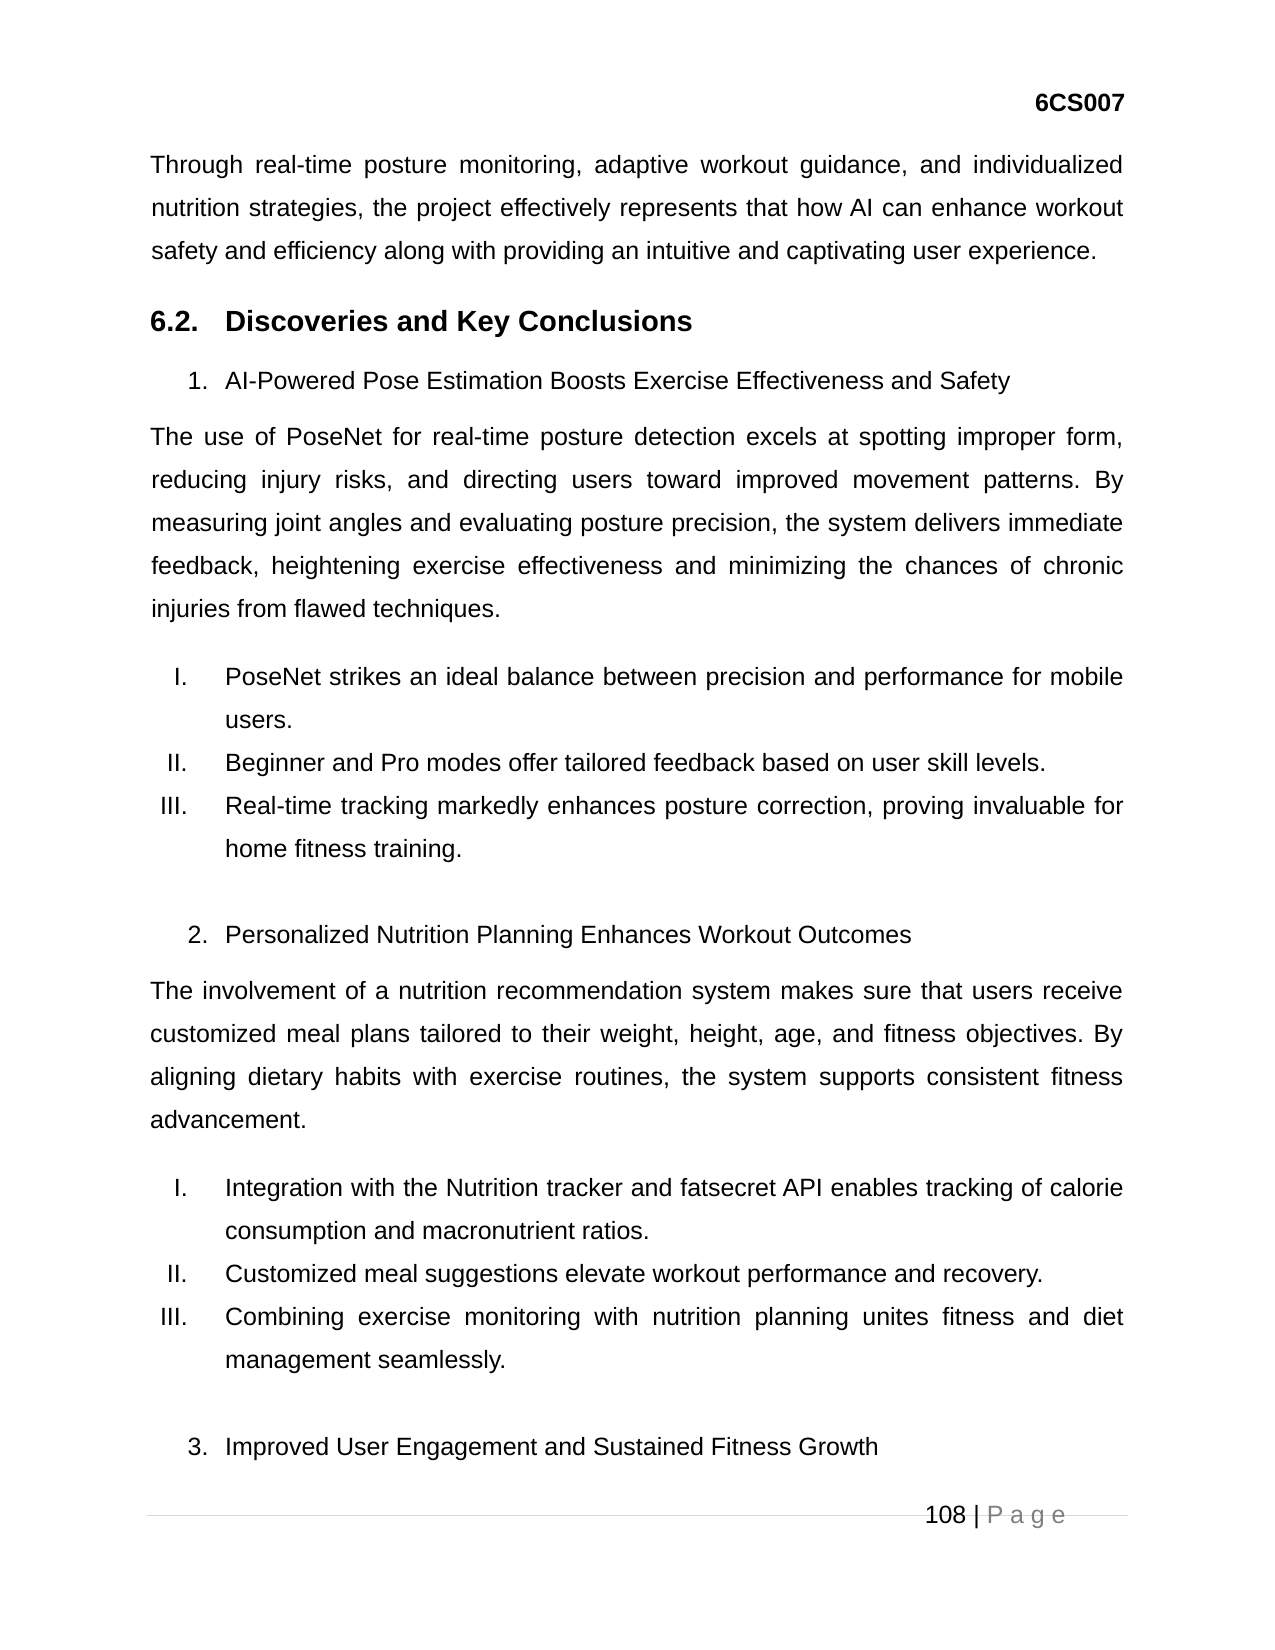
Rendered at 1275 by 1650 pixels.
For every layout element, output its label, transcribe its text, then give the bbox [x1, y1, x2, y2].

list Integration with the Nutrition tracker and fatsecret API enables tracking of calorie consumption and macronutrient ratios. [187, 1173, 1125, 1245]
list Customized meal suggestions elevate workout performance and recovery. [187, 1259, 1125, 1288]
list Improved User Engagement and Sustained Fitness Growth [187, 1432, 1125, 1460]
text The involvement of a nutrition recommendation system makes sure that users receive customized meal plans tailored to their weight, height, age, and fitness objectives. By aligning dietary habits with exercise routines, the system supports consistent fitness advancement. [150, 976, 1125, 1134]
list Combining exercise monitoring with nutrition planning unites fitness and diet management seamlessly. [187, 1302, 1125, 1374]
list Beginner and Pro modes offer tailored feedback based on user skill levels. [187, 748, 1125, 777]
text The use of PoseNet for real-time posture detection excels at spotting improper form, reducing injury risks, and directing users toward improved movement patterns. By measuring joint angles and evaluating posture precision, the system delivers immediate feedback, heightening exercise effectiveness and minimizing the chances of chronic injuries from flawed techniques. [150, 422, 1125, 623]
list Personalized Nutrition Planning Enhances Workout Outcomes [187, 921, 1125, 949]
list Real-time tracking markedly enhances posture correction, proving invaluable for home fitness training. [187, 791, 1125, 863]
subtitle Discoveries and Key Conclusions [150, 303, 1125, 337]
text Through real-time posture monitoring, adaptive workout guidance, and individualized nutrition strategies, the project effectively represents that how AI can enhance workout safety and efficiency along with providing an intuitive and captivating user experience. [150, 150, 1125, 265]
list PoseNet strikes an ideal balance between precision and performance for mobile users. [187, 662, 1125, 734]
list AI-Powered Pose Estimation Boosts Exercise Effectiveness and Safety [187, 366, 1125, 395]
